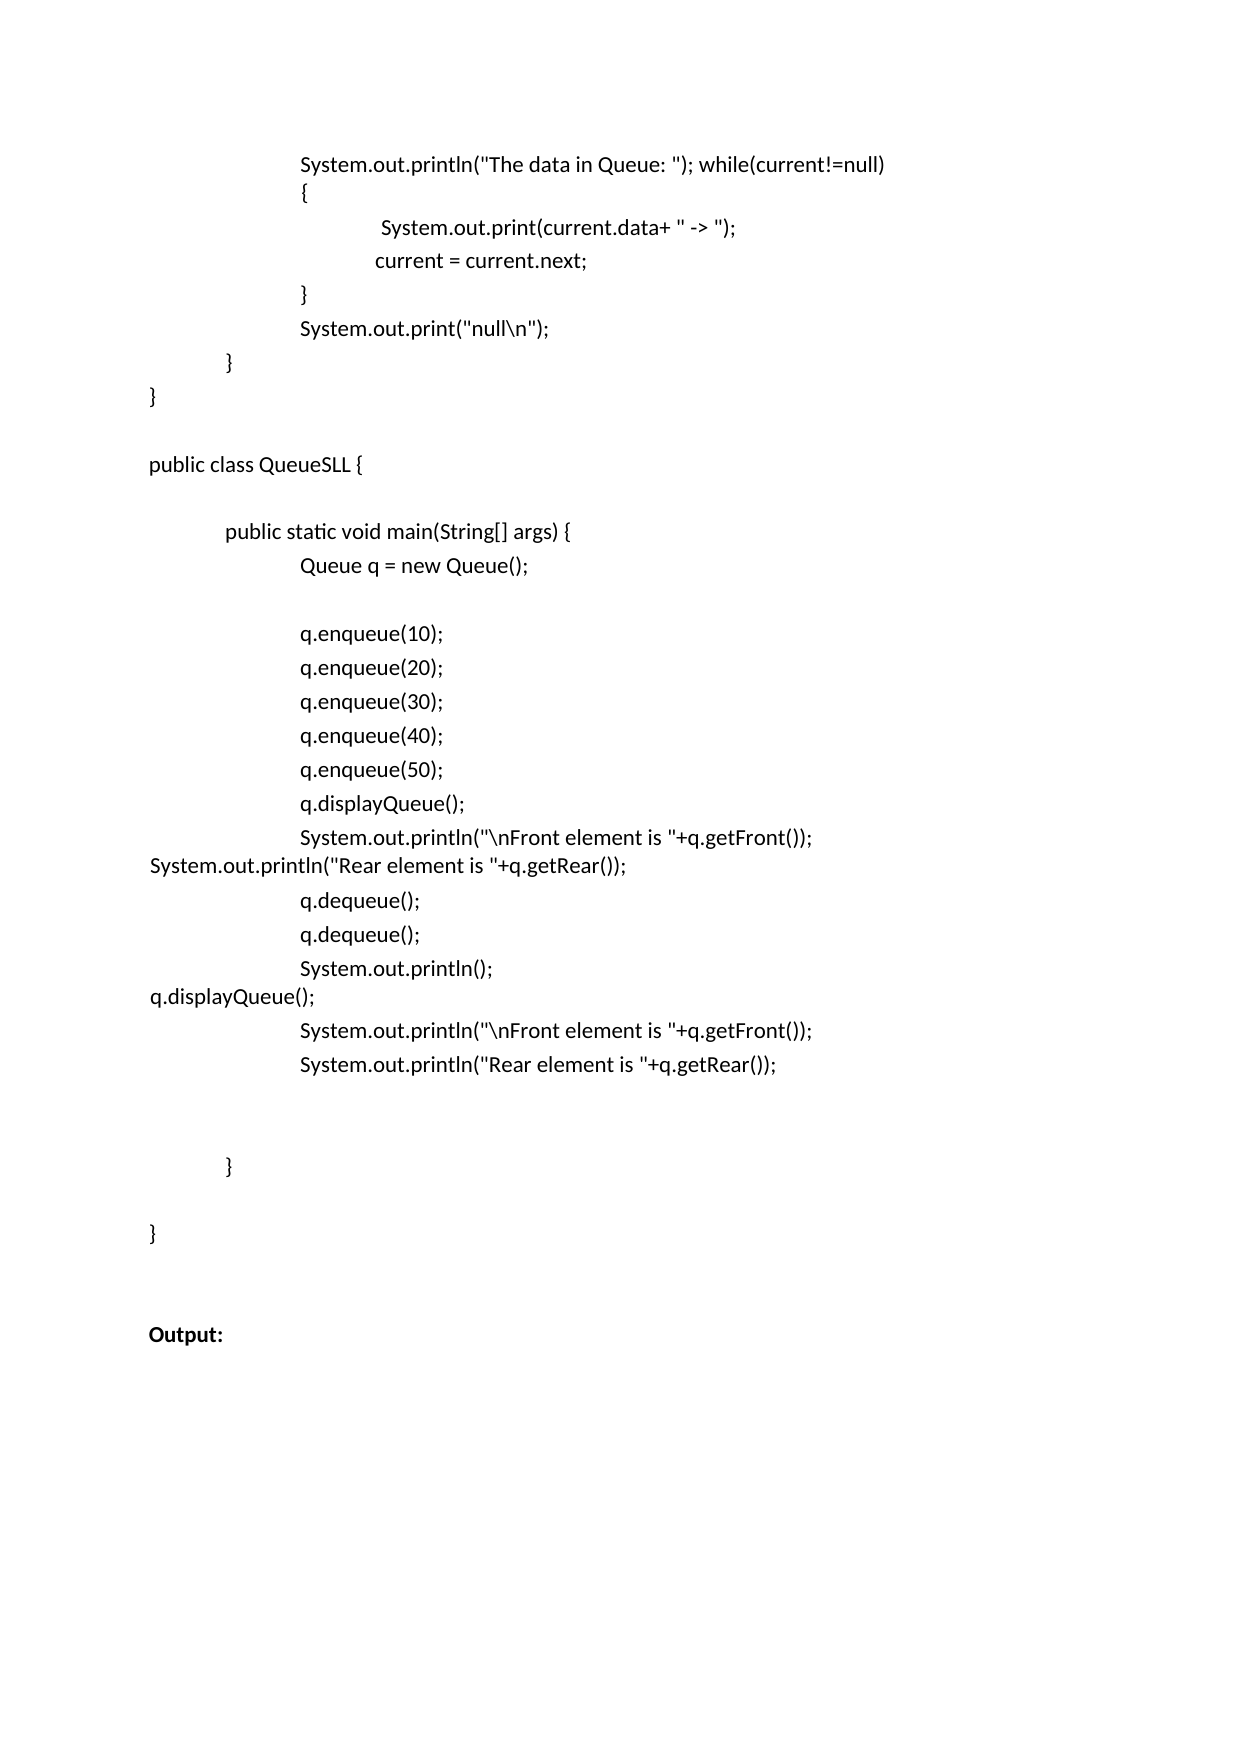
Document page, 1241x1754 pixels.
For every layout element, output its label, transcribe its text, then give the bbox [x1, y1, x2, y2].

text q.enqueue(40); [148, 721, 1091, 749]
text q.displayQueue(); [148, 789, 1091, 817]
text q.dequeue(); [148, 886, 1091, 914]
text } [148, 382, 1091, 411]
text System.out.println("\nFront element is "+q.getFront()); [148, 1016, 1091, 1044]
text System.out.println("The data in Queue: "); while(current!=null) { [300, 150, 886, 207]
text Output: [148, 1321, 1092, 1349]
text } [148, 1219, 1091, 1247]
text current = current.next; [300, 246, 1091, 274]
text } [225, 348, 1091, 376]
text } [225, 280, 1091, 308]
text public class QueueSLL { [148, 450, 1091, 478]
text System.out.print(current.data+ " -> "); [150, 213, 736, 241]
text Queue q = new Queue(); [148, 551, 1091, 579]
text q.enqueue(10); [148, 619, 1091, 647]
text System.out.println(); q.displayQueue(); [148, 954, 664, 1010]
text q.enqueue(30); [148, 687, 1091, 715]
text q.enqueue(20); [148, 653, 1091, 681]
text public static void main(String[] args) { [148, 517, 1091, 545]
text System.out.println("Rear element is "+q.getRear()); [148, 1051, 1091, 1078]
text System.out.print("null\n"); [225, 314, 1091, 342]
text q.enqueue(50); [148, 755, 1091, 783]
text q.dequeue(); [148, 920, 1091, 948]
text System.out.println("\nFront element is "+q.getFront()); System.out.println("Rear element is "+q.getRear()); [148, 823, 1051, 880]
text } [148, 1152, 1091, 1180]
